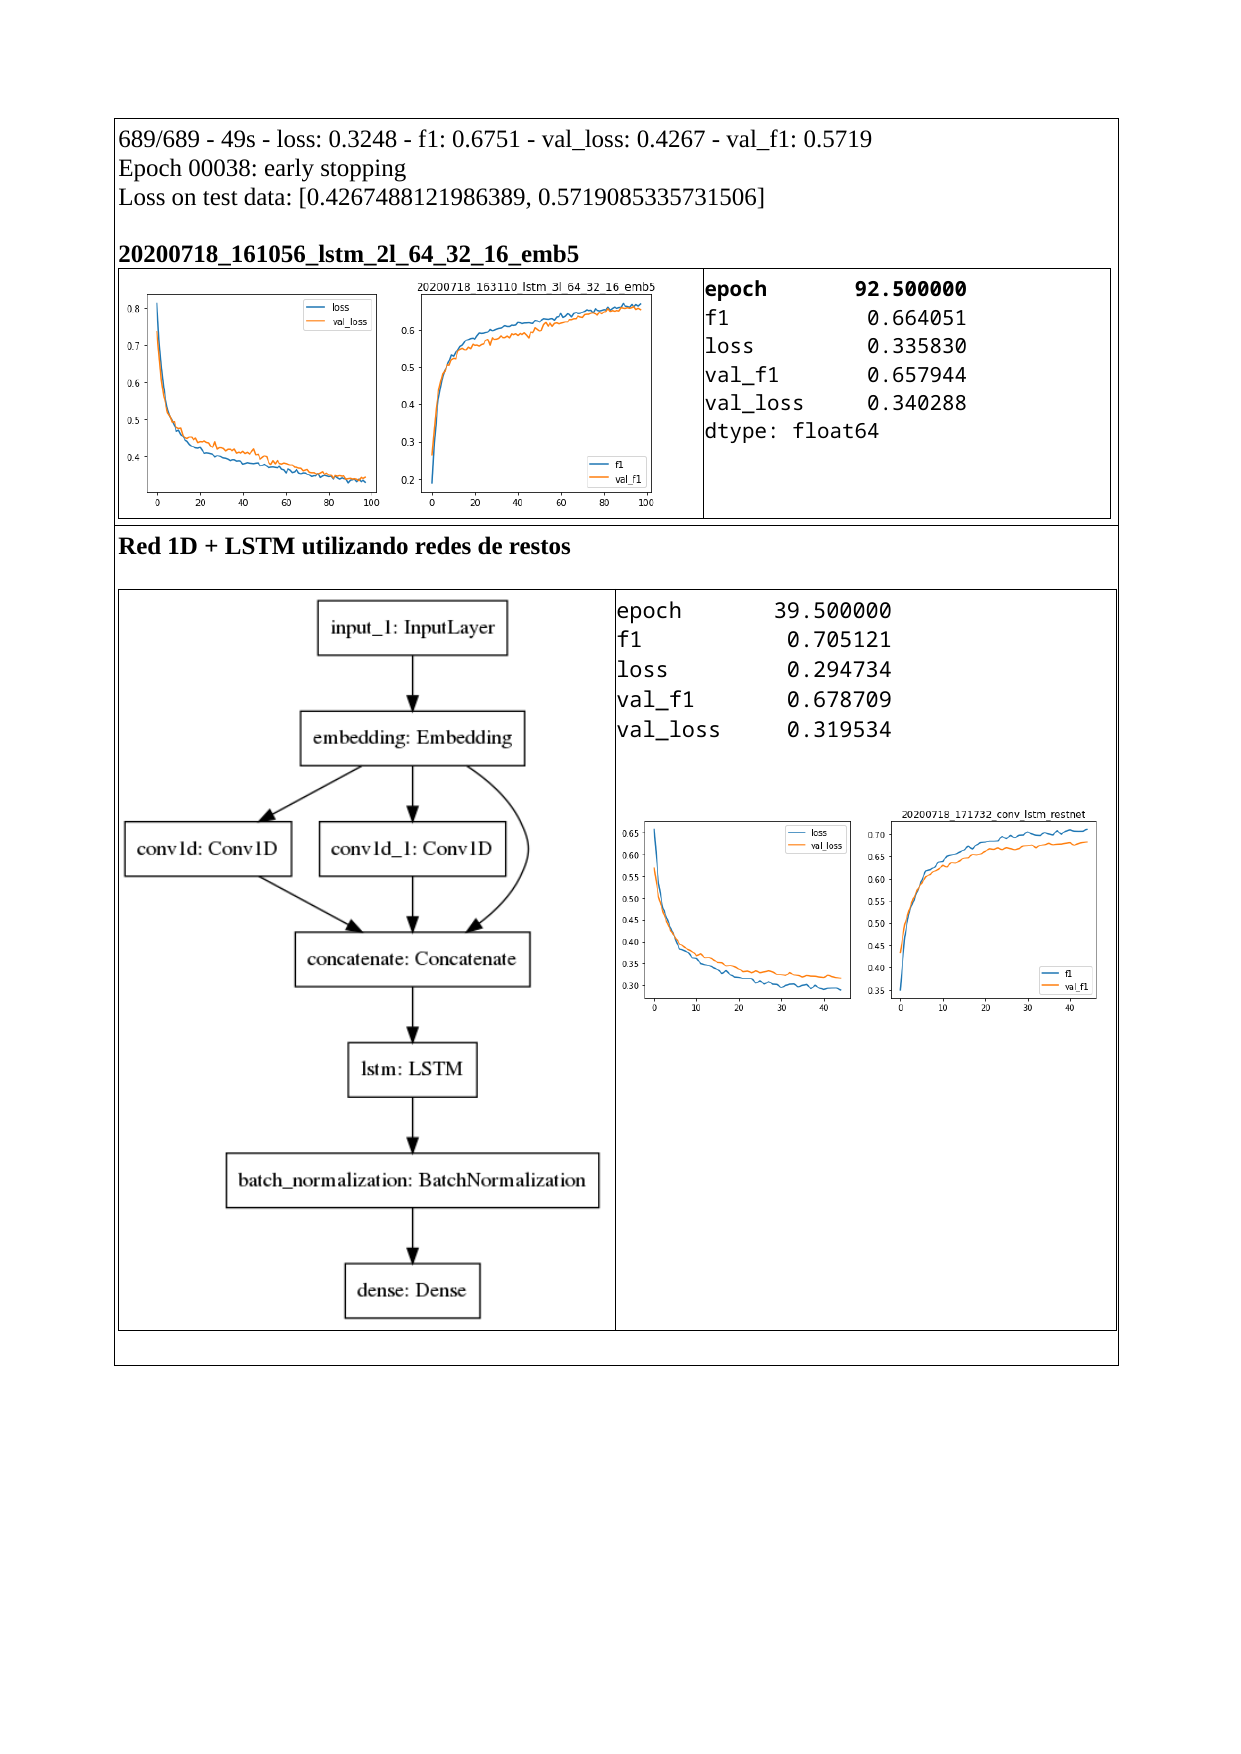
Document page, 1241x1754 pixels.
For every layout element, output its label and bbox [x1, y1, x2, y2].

table_cell [115, 119, 1118, 525]
table_cell [115, 526, 1118, 1365]
picture [119, 594, 605, 1325]
picture [616, 803, 1101, 1017]
picture [119, 274, 662, 513]
